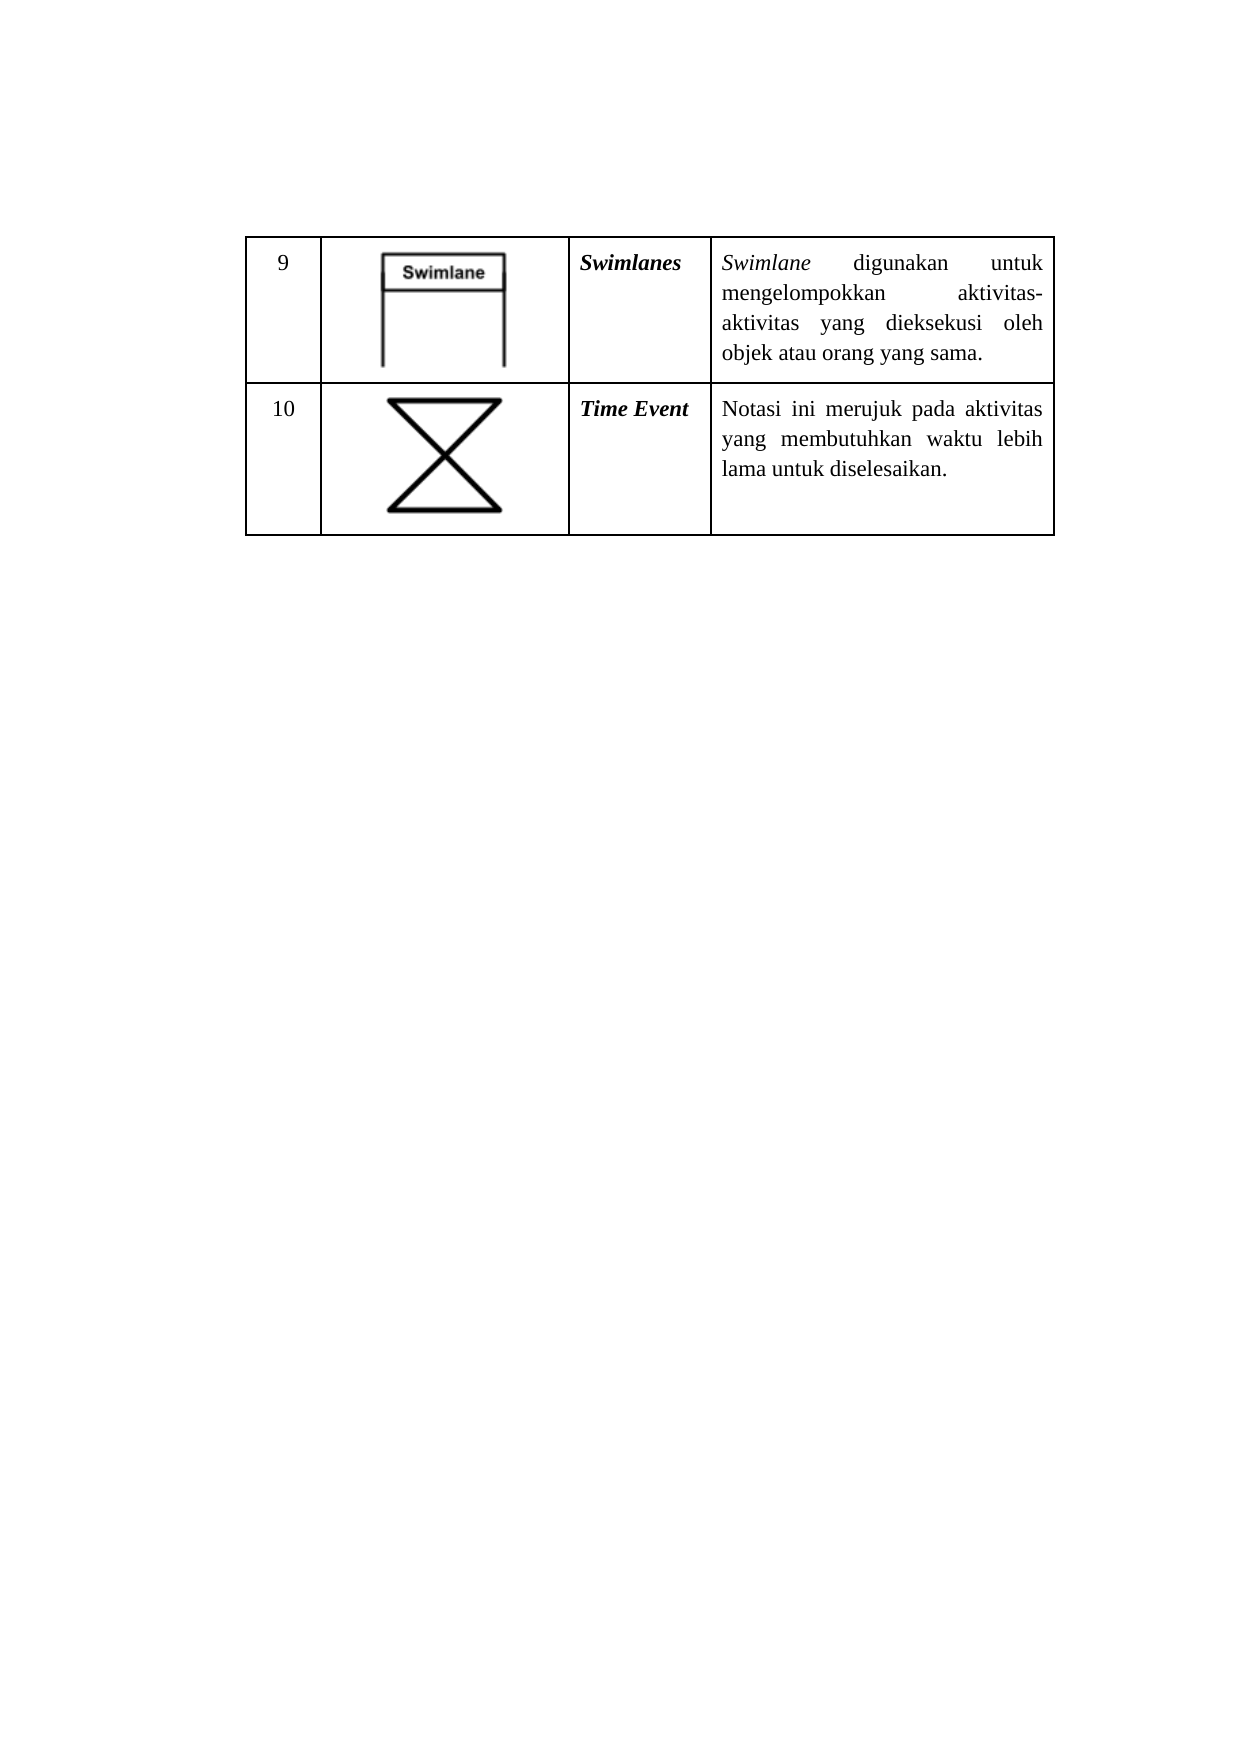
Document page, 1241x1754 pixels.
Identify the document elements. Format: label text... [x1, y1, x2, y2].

table_cell [322, 238, 568, 382]
table_cell Swimlane digunakan untuk mengelompokkan aktivitas-aktivitas yang dieksekusi oleh objek atau orang yang sama. [712, 238, 1053, 382]
table_cell Swimlanes [570, 238, 710, 382]
table_cell Time Event [570, 384, 710, 534]
picture [385, 394, 504, 520]
table_cell 10 [247, 384, 320, 534]
table_cell Notasi ini merujuk pada aktivitas yang membutuhkan waktu lebih lama untuk diselesaikan. [712, 384, 1053, 534]
table_cell 9 [247, 238, 320, 382]
table_cell [322, 384, 568, 534]
picture [380, 248, 510, 368]
